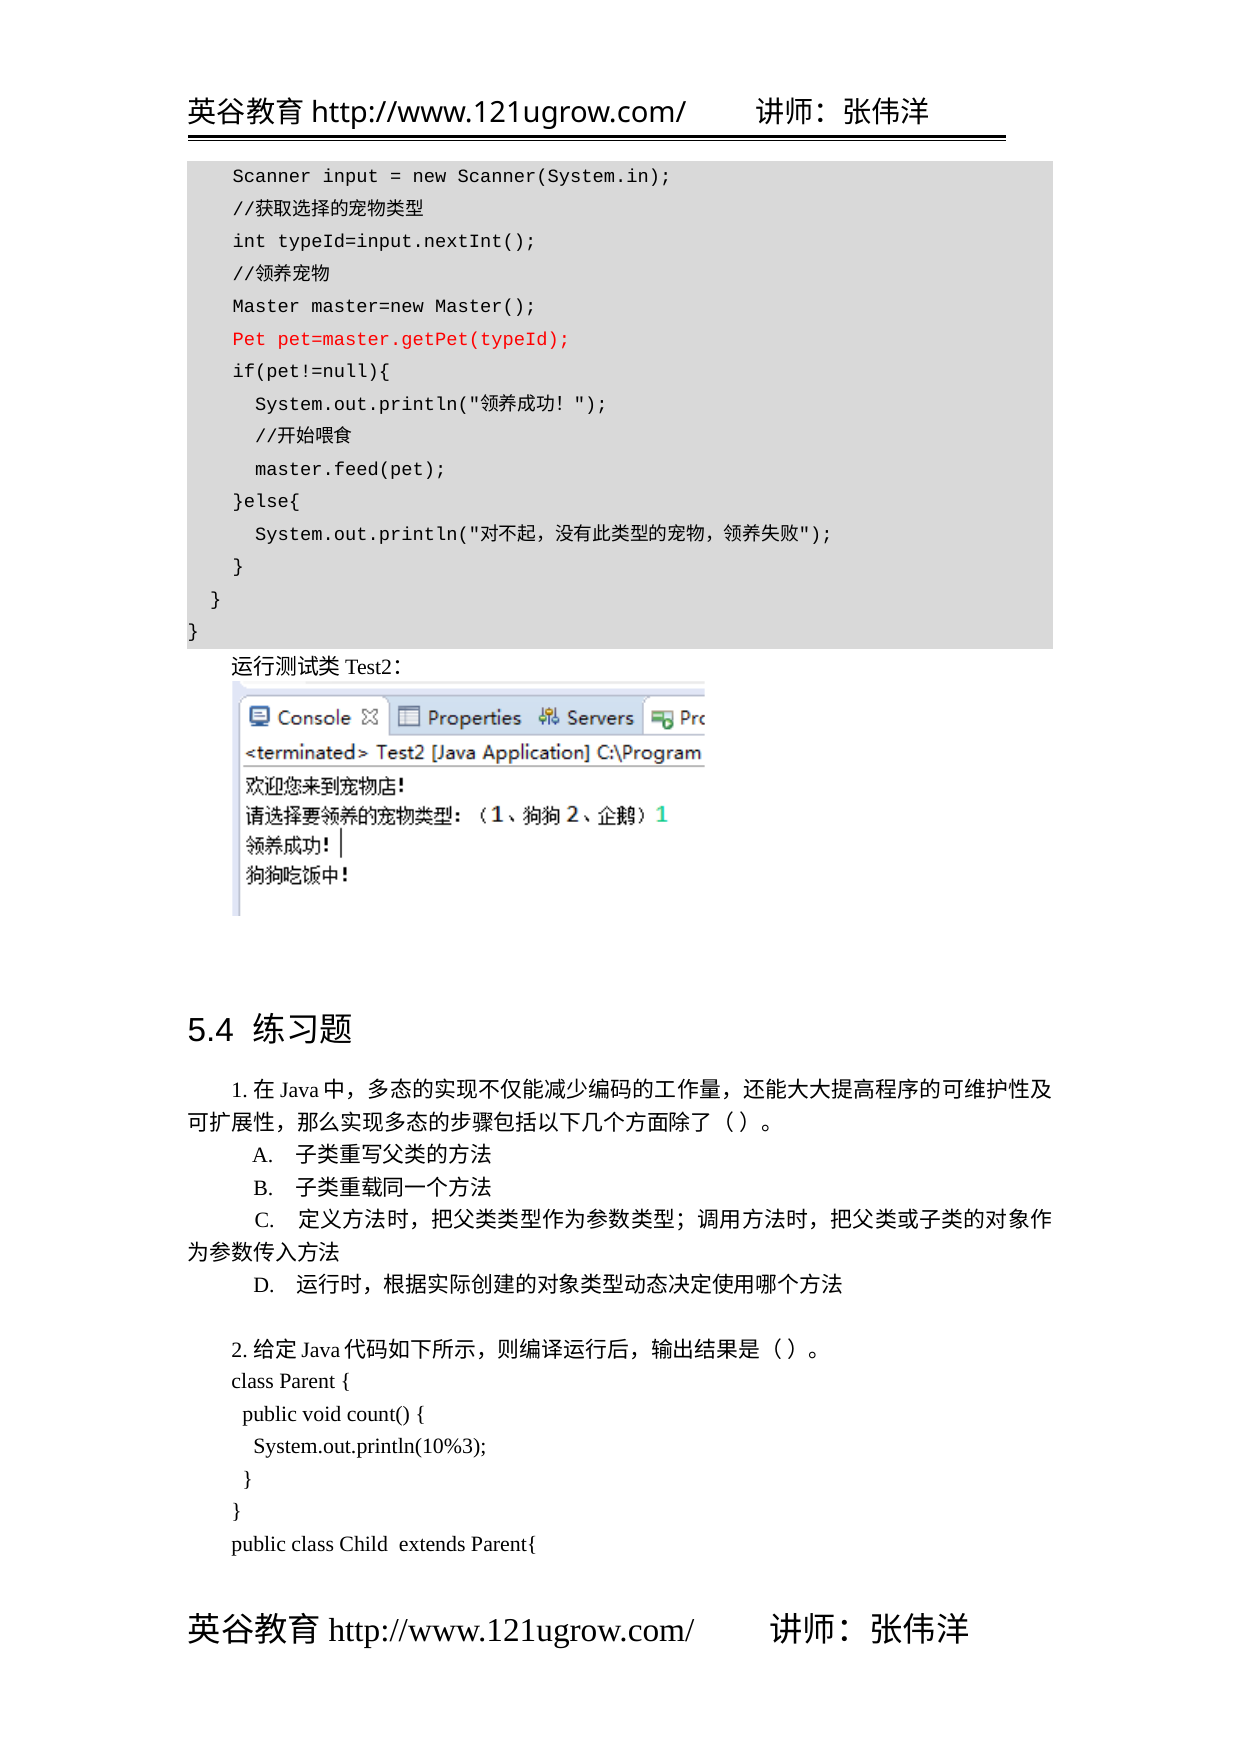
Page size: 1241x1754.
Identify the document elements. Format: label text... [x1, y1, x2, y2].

text Master master=new Master(); [187, 291, 1053, 324]
text //开始喂食 [187, 421, 1053, 454]
text 运行测试类Test2： [187, 649, 1053, 681]
text B. 子类重载同一个方法 [187, 1169, 1053, 1202]
text } [187, 1462, 1053, 1494]
text public class Child extends Parent{ [187, 1527, 1053, 1559]
text A. 子类重写父类的方法 [187, 1137, 1053, 1169]
text C. 定义方法时，把父类类型作为参数类型；调用方法时，把父类或子类的对象作为参数传入方法 [187, 1202, 1053, 1267]
text Scanner input = new Scanner(System.in); [187, 161, 1053, 194]
text //获取选择的宠物类型 [187, 194, 1053, 226]
text } [187, 551, 1053, 584]
text 2. 给定Java代码如下所示，则编译运行后，输出结果是（ ）。 [187, 1332, 1053, 1364]
text System.out.println("领养成功！"); [187, 389, 1053, 421]
text System.out.println(10%3); [187, 1429, 1053, 1462]
text 1. 在Java中，多态的实现不仅能减少编码的工作量，还能大大提高程序的可维护性及可扩展性，那么实现多态的步骤包括以下几个方面除了（ ）。 [187, 1072, 1053, 1137]
text D. 运行时，根据实际创建的对象类型动态决定使用哪个方法 [187, 1267, 1053, 1299]
text System.out.println("对不起，没有此类型的宠物，领养失败"); [187, 519, 1053, 551]
text //领养宠物 [187, 259, 1053, 291]
text } [187, 1494, 1053, 1527]
picture [231, 681, 705, 916]
text class Parent { [187, 1364, 1053, 1397]
subtitle 练习题 [187, 994, 1053, 1059]
text public void count() { [187, 1397, 1053, 1429]
text if(pet!=null){ [187, 356, 1053, 389]
text } [187, 584, 1053, 616]
text int typeId=input.nextInt(); [187, 226, 1053, 259]
text } [187, 616, 1053, 649]
text Pet pet=master.getPet(typeId); [187, 324, 1053, 356]
text }else{ [187, 486, 1053, 519]
text master.feed(pet); [187, 454, 1053, 486]
